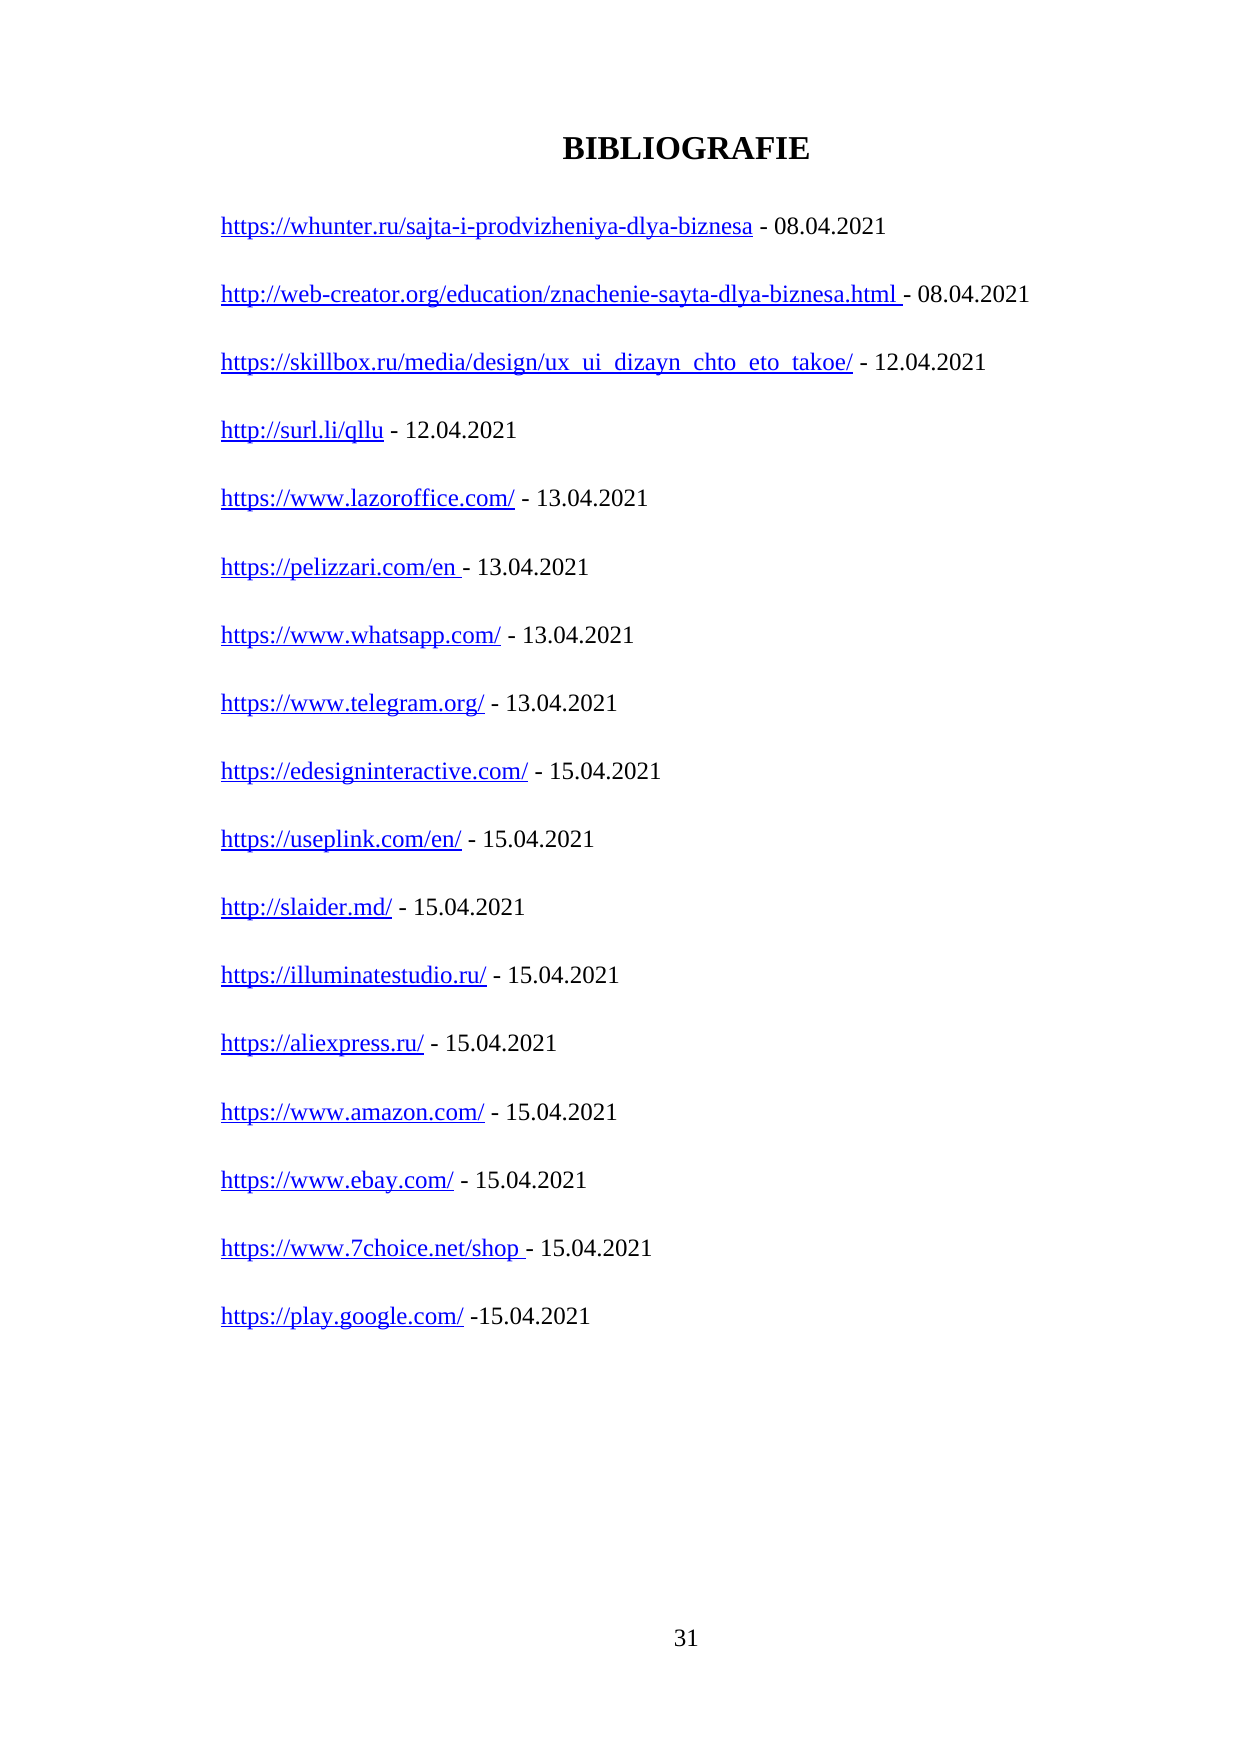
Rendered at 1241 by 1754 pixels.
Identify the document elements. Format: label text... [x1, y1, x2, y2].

text http://slaider.md/ - 15.04.2021 [147, 892, 1152, 921]
text https://www.amazon.com/ - 15.04.2021 [147, 1097, 1152, 1125]
text https://pelizzari.com/en - 13.04.2021 [147, 552, 1152, 580]
text https://aliexpress.ru/ - 15.04.2021 [147, 1028, 1152, 1057]
text https://play.google.com/ -15.04.2021 [147, 1301, 1152, 1330]
text https://www.lazoroffice.com/ - 13.04.2021 [147, 483, 1152, 512]
text https://useplink.com/en/ - 15.04.2021 [147, 824, 1152, 853]
text https://illuminatestudio.ru/ - 15.04.2021 [147, 960, 1152, 989]
text https://whunter.ru/sajta-i-prodvizheniya-dlya-biznesa - 08.04.2021 [147, 211, 1152, 240]
subtitle BIBLIOGRAFIE [147, 128, 1152, 167]
text https://skillbox.ru/media/design/ux_ui_dizayn_chto_eto_takoe/ - 12.04.2021 [147, 347, 1152, 376]
text https://www.telegram.org/ - 13.04.2021 [147, 688, 1152, 717]
text http://surl.li/qllu - 12.04.2021 [147, 415, 1152, 444]
text http://web-creator.org/education/znachenie-sayta-dlya-biznesa.html - 08.04.2021 [147, 279, 1152, 308]
text https://www.ebay.com/ - 15.04.2021 [147, 1165, 1152, 1193]
text https://www.whatsapp.com/ - 13.04.2021 [147, 620, 1152, 648]
text https://edesigninteractive.com/ - 15.04.2021 [147, 756, 1152, 785]
text https://www.7choice.net/shop - 15.04.2021 [147, 1233, 1152, 1262]
